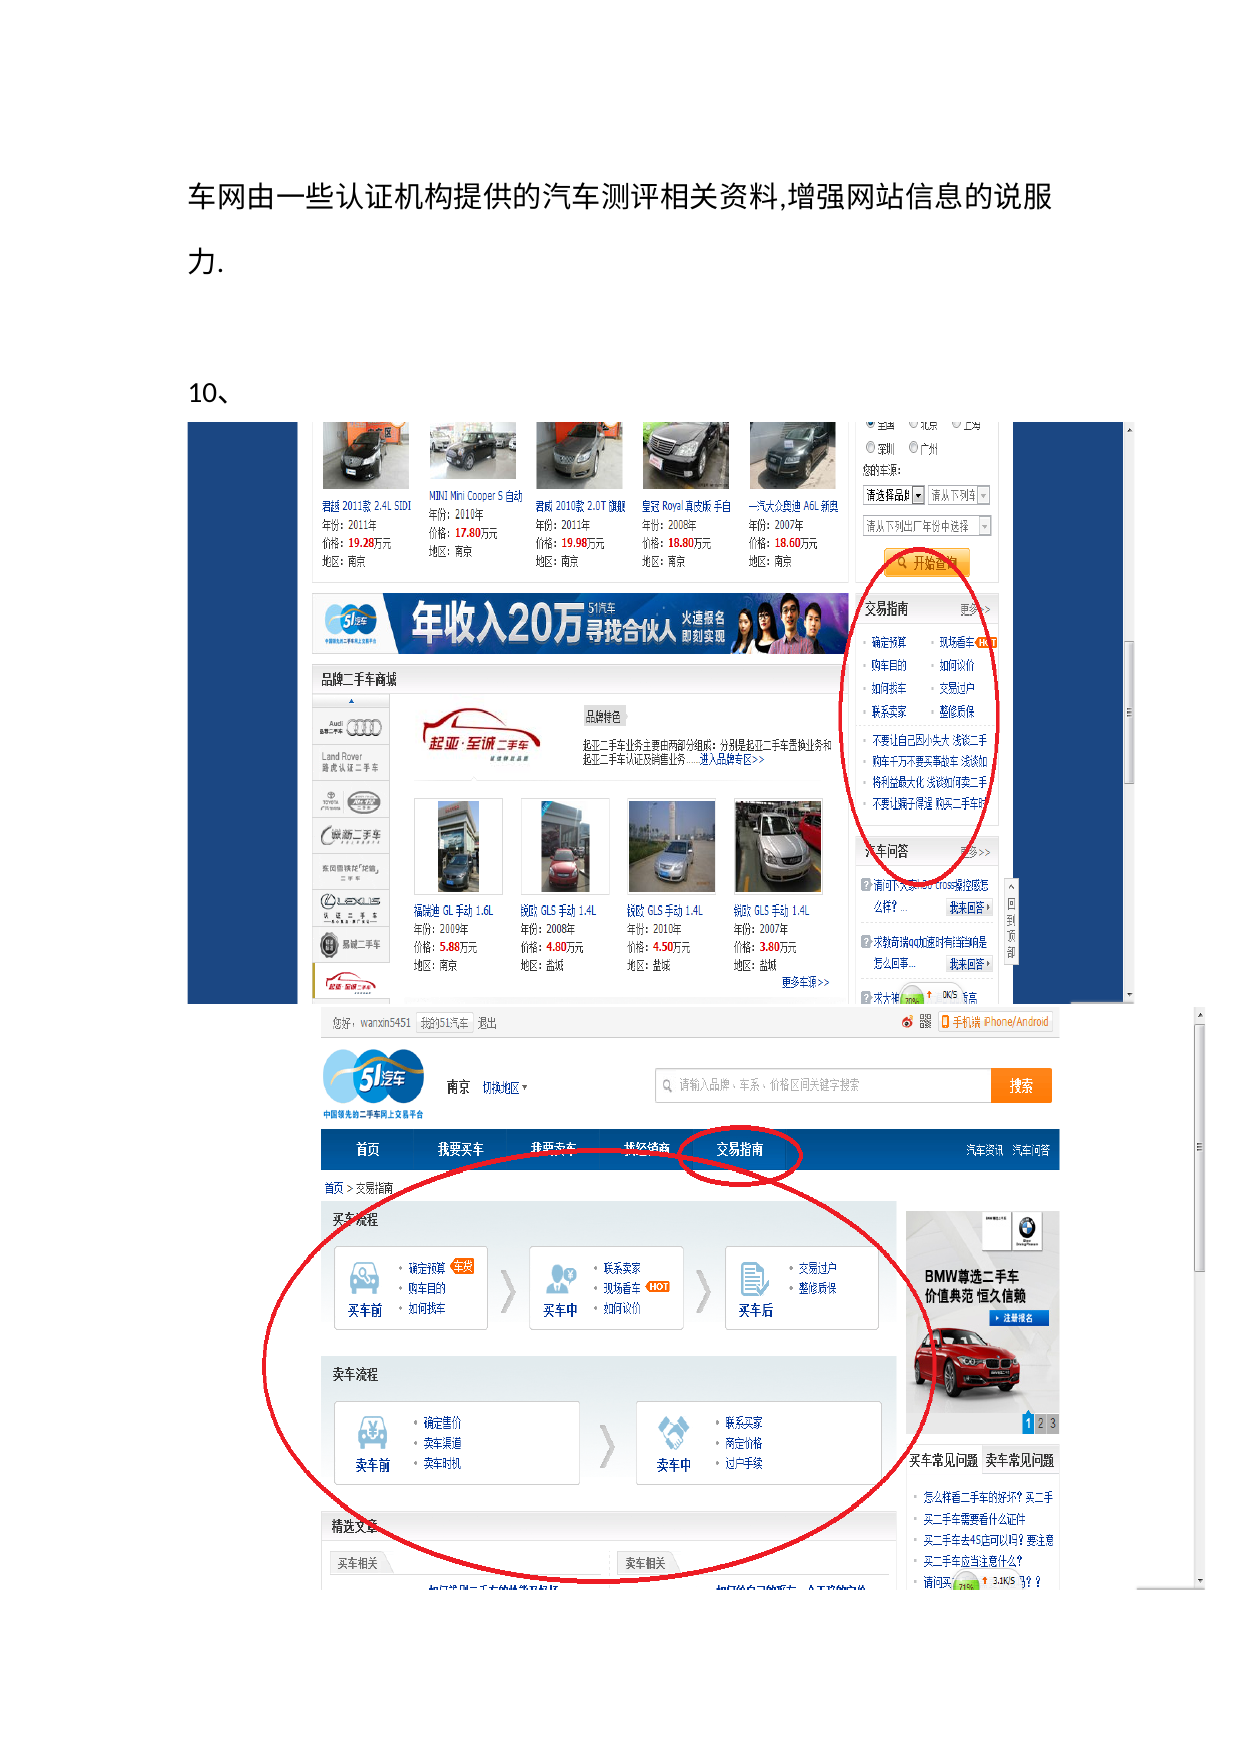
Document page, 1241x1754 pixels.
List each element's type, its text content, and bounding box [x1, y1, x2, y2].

picture [187, 422, 1135, 1004]
text 10、 [187, 357, 1053, 422]
picture [187, 1007, 1205, 1590]
text 车网由一些认证机构提供的汽车测评相关资料,增强网站信息的说服力. [187, 162, 1053, 292]
